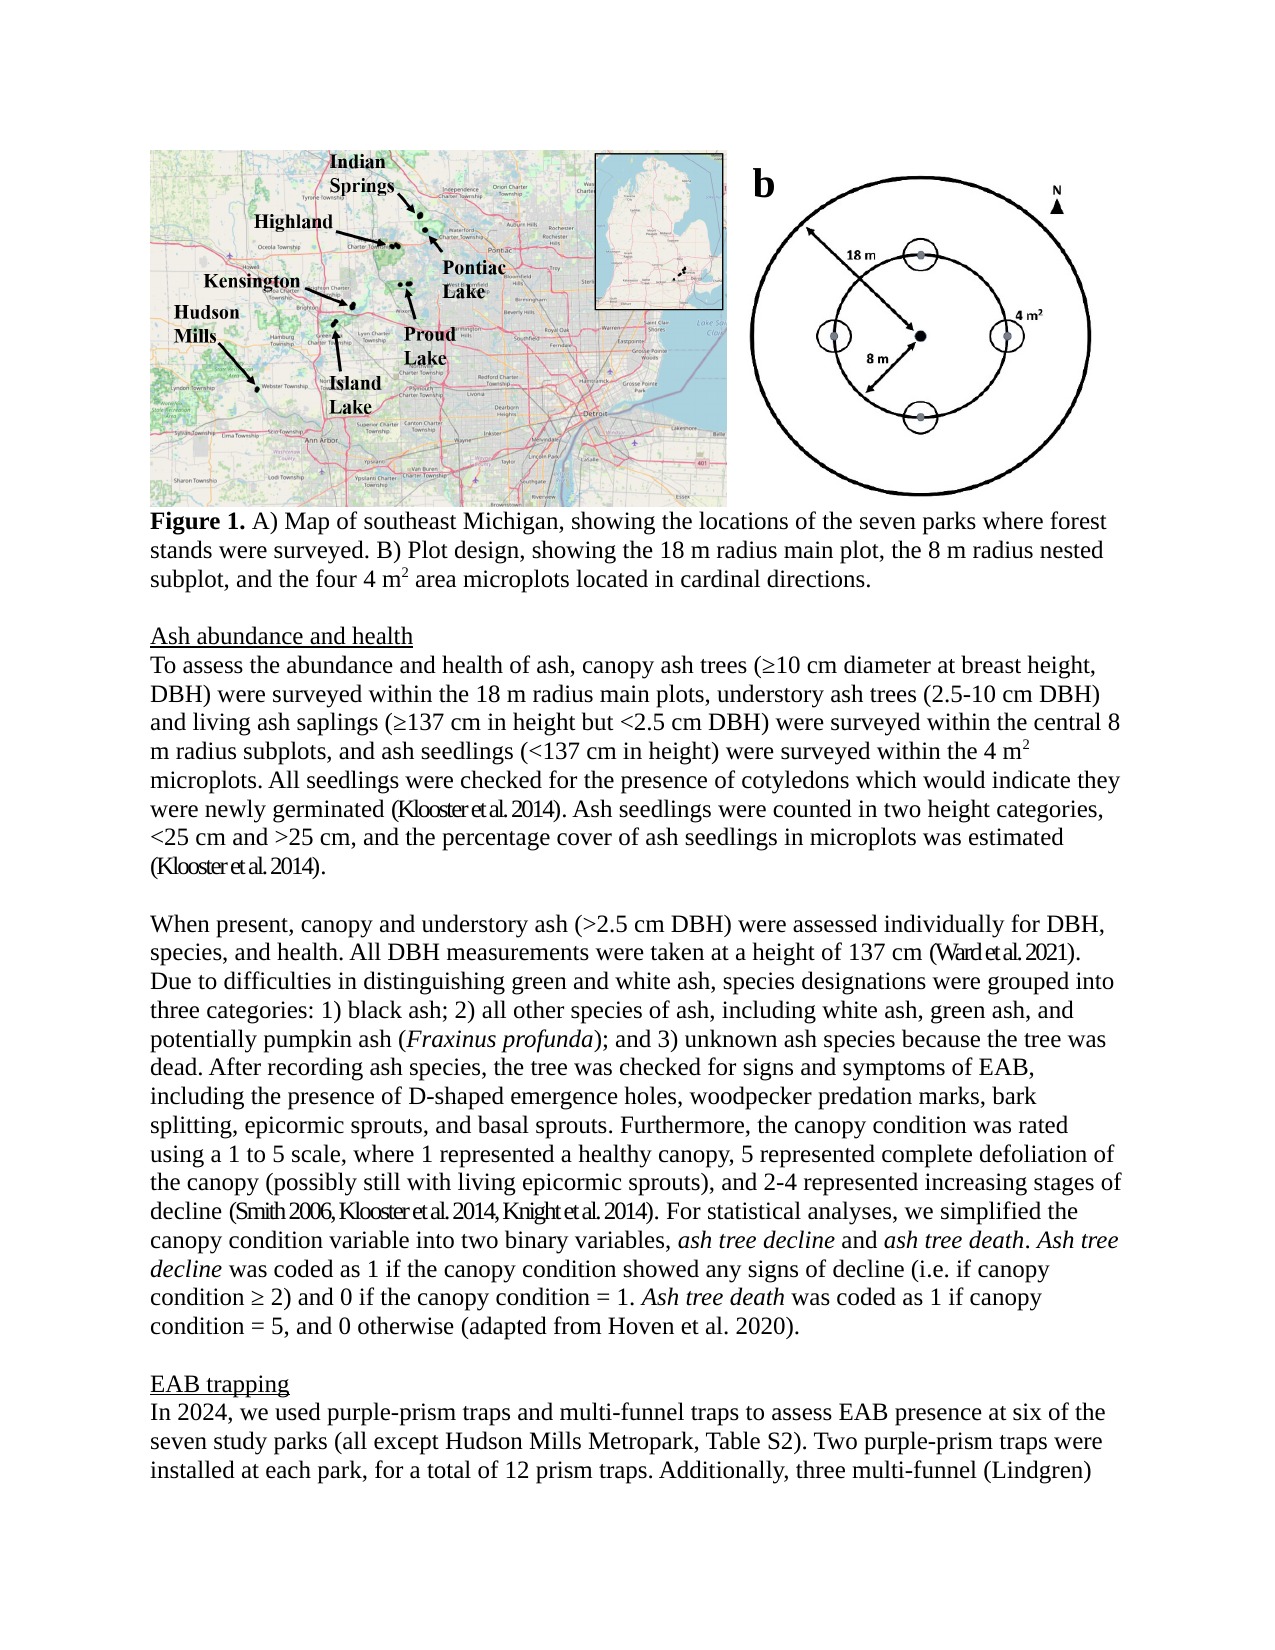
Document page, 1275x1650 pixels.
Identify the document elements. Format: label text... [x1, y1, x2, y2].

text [150, 1397, 1125, 1484]
text When present, canopy and understory ash (>2.5 cm DBH) were assessed individually for DBH, species, and health. All DBH measurements were taken at a height of 137 cm (Ward et al. 2021). Due to difficulties in distinguishing green and white ash, species designations were grouped into three categories: 1) black ash; 2) all other species of ash, including white ash, green ash, and potentially pumpkin ash (Fraxinus profunda); and 3) unknown ash species because the tree was dead. After recording ash species, the tree was checked for signs and symptoms of EAB, including the presence of D-shaped emergence holes, woodpecker predation marks, bark splitting, epicormic sprouts, and basal sprouts. Furthermore, the canopy condition was rated using a 1 to 5 scale, where 1 represented a healthy canopy, 5 represented complete defoliation of the canopy (possibly still with living epicormic sprouts), and 2-4 represented increasing stages of decline (Smith 2006, Klooster et al. 2014, Knight et al. 2014). For statistical analyses, we simplified the canopy condition variable into two binary variables, ash tree decline and ash tree death. Ash tree decline was coded as 1 if the canopy condition showed any signs of decline (i.e. if canopy condition ≥ 2) and 0 if the canopy condition = 1. Ash tree death was coded as 1 if canopy condition = 5, and 0 otherwise (adapted from Hoven et al. 2020). [150, 909, 1125, 1340]
text Figure 1. A) Map of southeast Michigan, showing the locations of the seven parks where forest stands were surveyed. B) Plot design, showing the 18 m radius main plot, the 8 m radius nested subplot, and the four 4 m2 area microplots located in cardinal directions. [150, 506, 1125, 592]
text EAB trapping [150, 1369, 1125, 1397]
picture [150, 150, 1115, 507]
text To assess the abundance and health of ash, canopy ash trees (≥10 cm diameter at breast height, DBH) were surveyed within the 18 m radius main plots, understory ash trees (2.5-10 cm DBH) and living ash saplings (≥137 cm in height but <2.5 cm DBH) were surveyed within the central 8 m radius subplots, and ash seedlings (<137 cm in height) were surveyed within the 4 m2 microplots. All seedlings were checked for the presence of cotyledons which would indicate they were newly germinated (Klooster et al. 2014). Ash seedlings were counted in two height categories, <25 cm and >25 cm, and the percentage cover of ash seedlings in microplots was estimated (Klooster et al. 2014). [150, 650, 1125, 880]
text Ash abundance and health [150, 621, 1125, 650]
